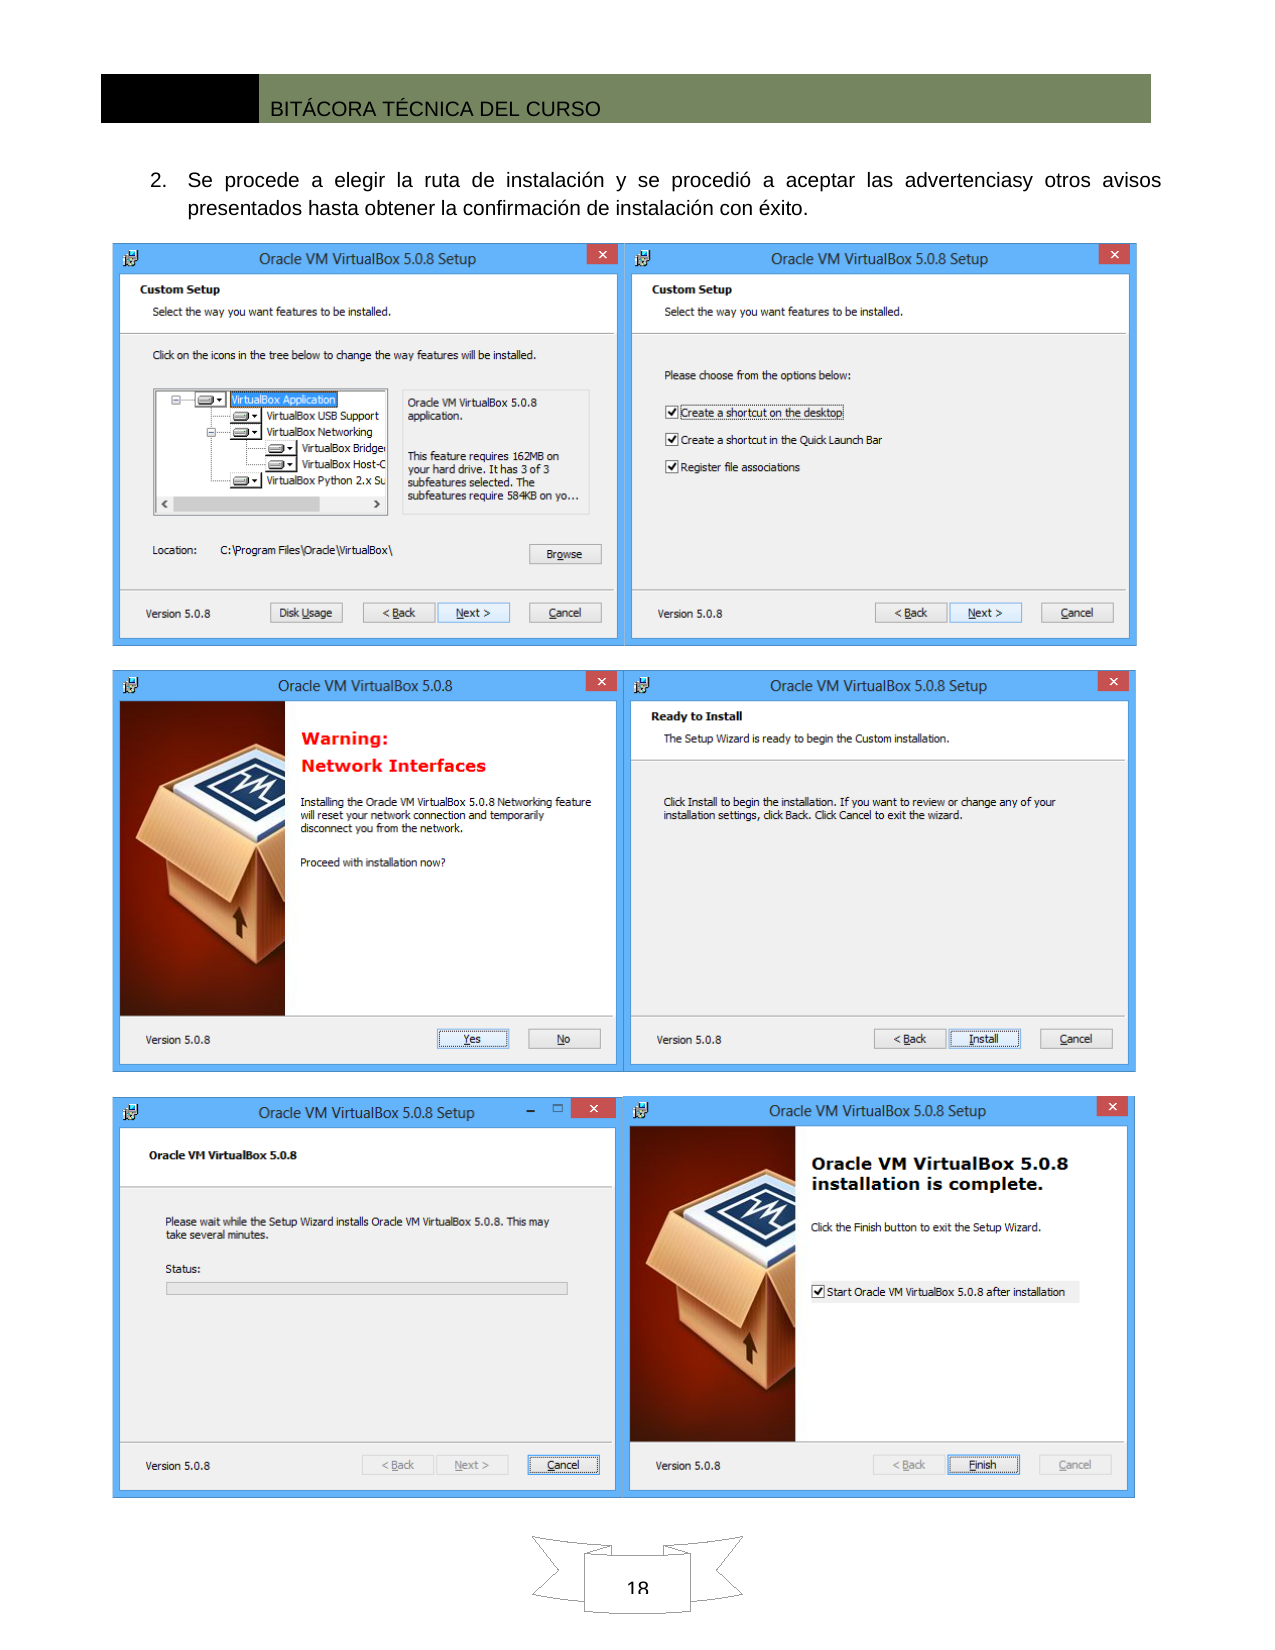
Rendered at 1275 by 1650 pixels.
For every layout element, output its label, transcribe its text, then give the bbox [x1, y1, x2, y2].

picture [112, 243, 1137, 646]
list Se procede a elegir la ruta de instalación y se procedió a aceptar las advertenciasy otros avisos presentados hasta obtener la confirmación de instalación con éxito. [150, 168, 1162, 219]
picture [112, 670, 1136, 1072]
picture [112, 1096, 1135, 1498]
